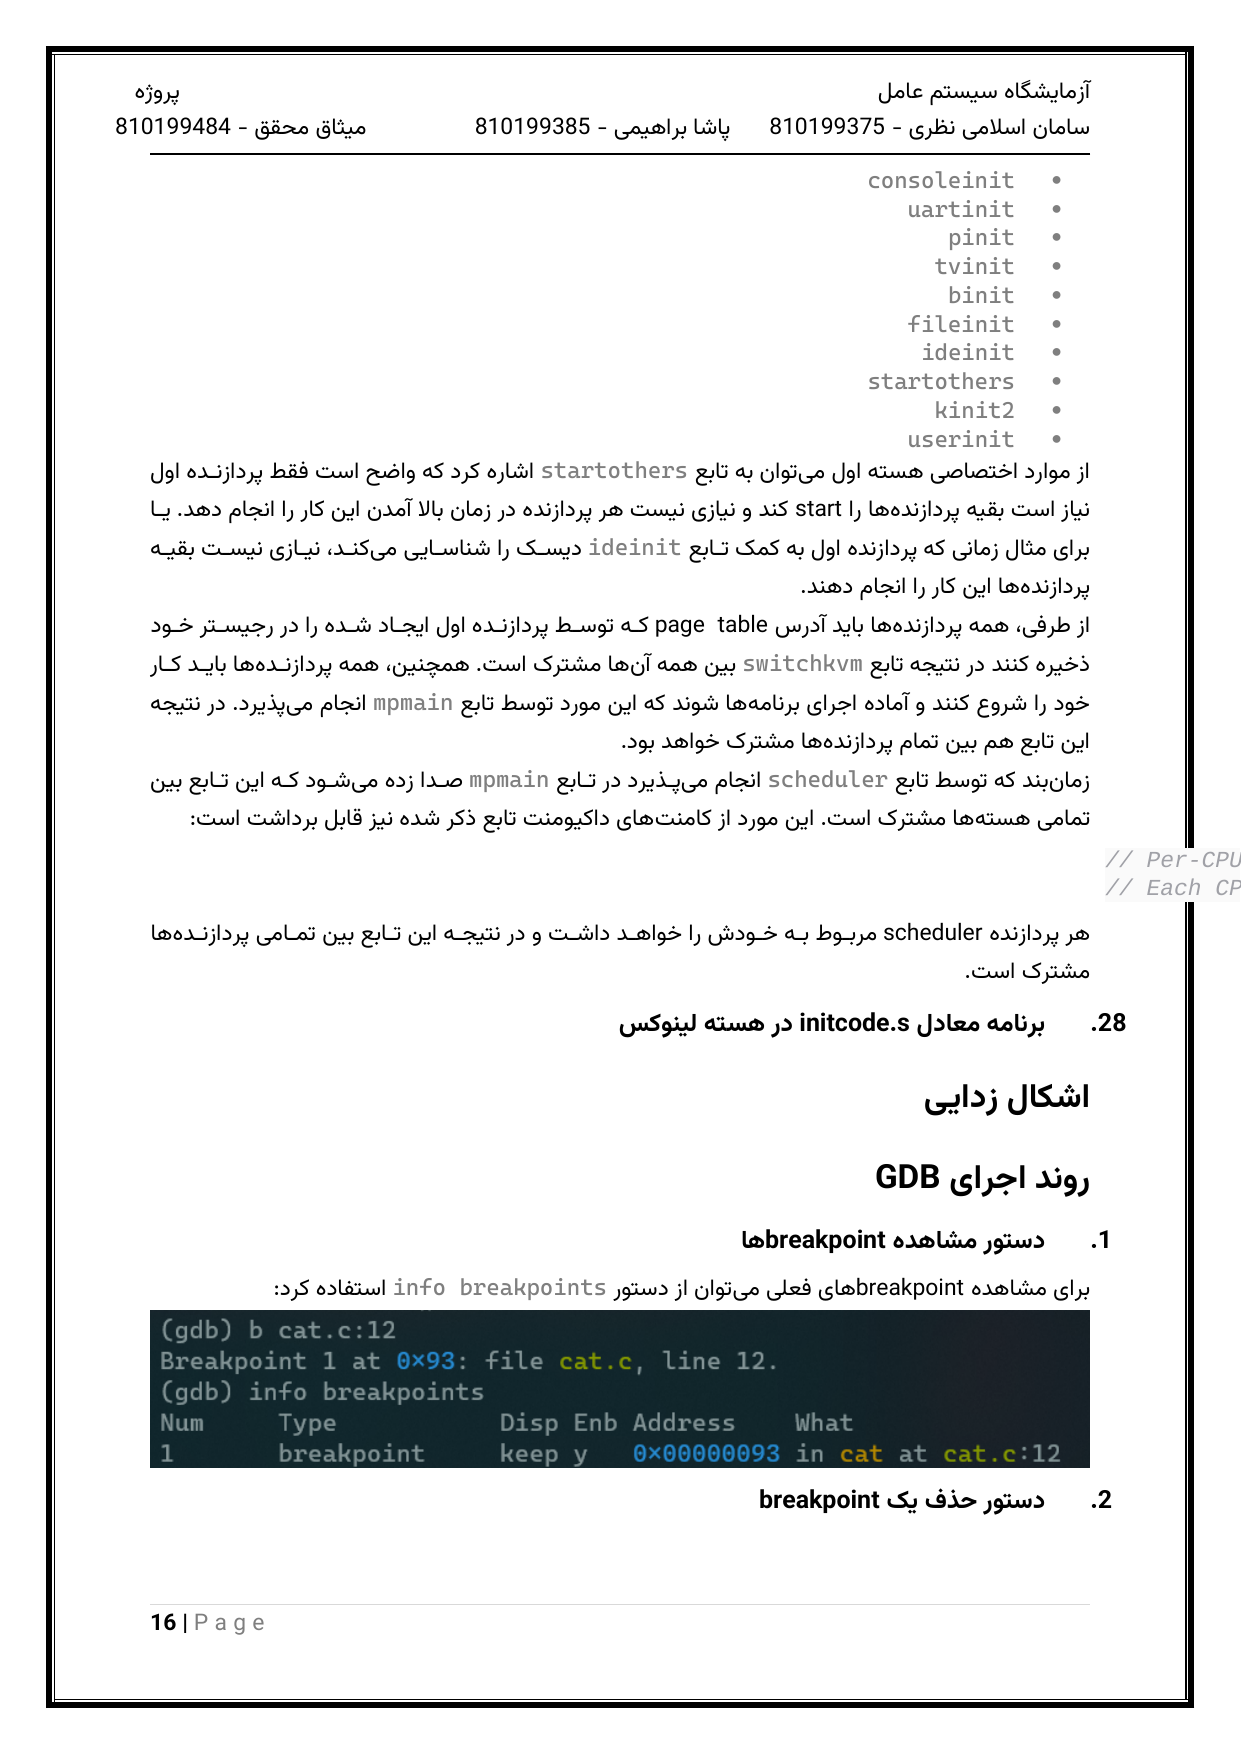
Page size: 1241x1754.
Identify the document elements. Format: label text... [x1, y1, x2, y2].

text زمان‌بند که توسط تابع scheduler انجام می‌پذیرد در تابع mpmain صدا زده می‌شود که این تابع بین تمامی هسته‌ها مشترک است. این مورد از کامنت‌های داکیومنت تابع ذکر شده نیز قابل برداشت است: [150, 764, 1090, 838]
subtitle دستور مشاهده breakpointها [150, 1223, 1090, 1262]
list kinit2 [150, 397, 1053, 424]
subtitle اشکال زدایی [150, 1073, 1090, 1125]
list startothers [150, 368, 1053, 395]
list fileinit [150, 311, 1053, 337]
list ideinit [150, 339, 1053, 366]
list tvinit [150, 253, 1053, 280]
text هر پردازنده scheduler مربوط به خودش را خواهد داشت و در نتیجه این تابع بین تمامی پردازنده‌ها مشترک است. [150, 916, 1090, 991]
text از موارد اختصاصی هسته اول می‌توان به تابع startothers اشاره کرد که واضح است فقط پردازنده اول نیاز است بقیه پردازنده‌ها را start کند و نیازی نیست هر پردازنده در زمان بالا آمدن این کار را انجام دهد. یا برای مثال زمانی که پردازنده اول به کمک تابع ideinit دیسک را شناسایی می‌کند، نیازی نیست بقیه پردازنده‌ها این کار را انجام دهند. [150, 454, 1090, 606]
list pinit [150, 224, 1053, 251]
text برای مشاهده breakpointهای فعلی می‌توان از دستور info breakpoints استفاده کرد: [150, 1272, 1090, 1308]
list uartinit [150, 196, 1053, 222]
subtitle دستور حذف یک breakpoint [150, 1483, 1090, 1522]
list consoleinit [150, 167, 1053, 194]
list binit [150, 282, 1053, 309]
subtitle روند اجرای GDB [150, 1154, 1090, 1207]
subtitle برنامه معادل initcode.s در هسته لینوکس [150, 1006, 1090, 1045]
text از طرفی، همه پردازنده‌ها باید آدرس page table که توسط پردازنده اول ایجاد شده را در رجیستر خود ذخیره کنند در نتیجه تابع switchkvm بین همه آن‌ها مشترک است. همچنین، همه پردازنده‌ها باید کار خود را شروع کنند و آماده اجرای برنامه‌ها شوند که این مورد توسط تابع mpmain انجام می‌پذیرد. در نتیجه این تابع هم بین تمام پردازنده‌ها مشترک خواهد بود. [150, 609, 1090, 761]
list userinit [150, 426, 1053, 452]
picture [150, 1310, 1090, 1468]
